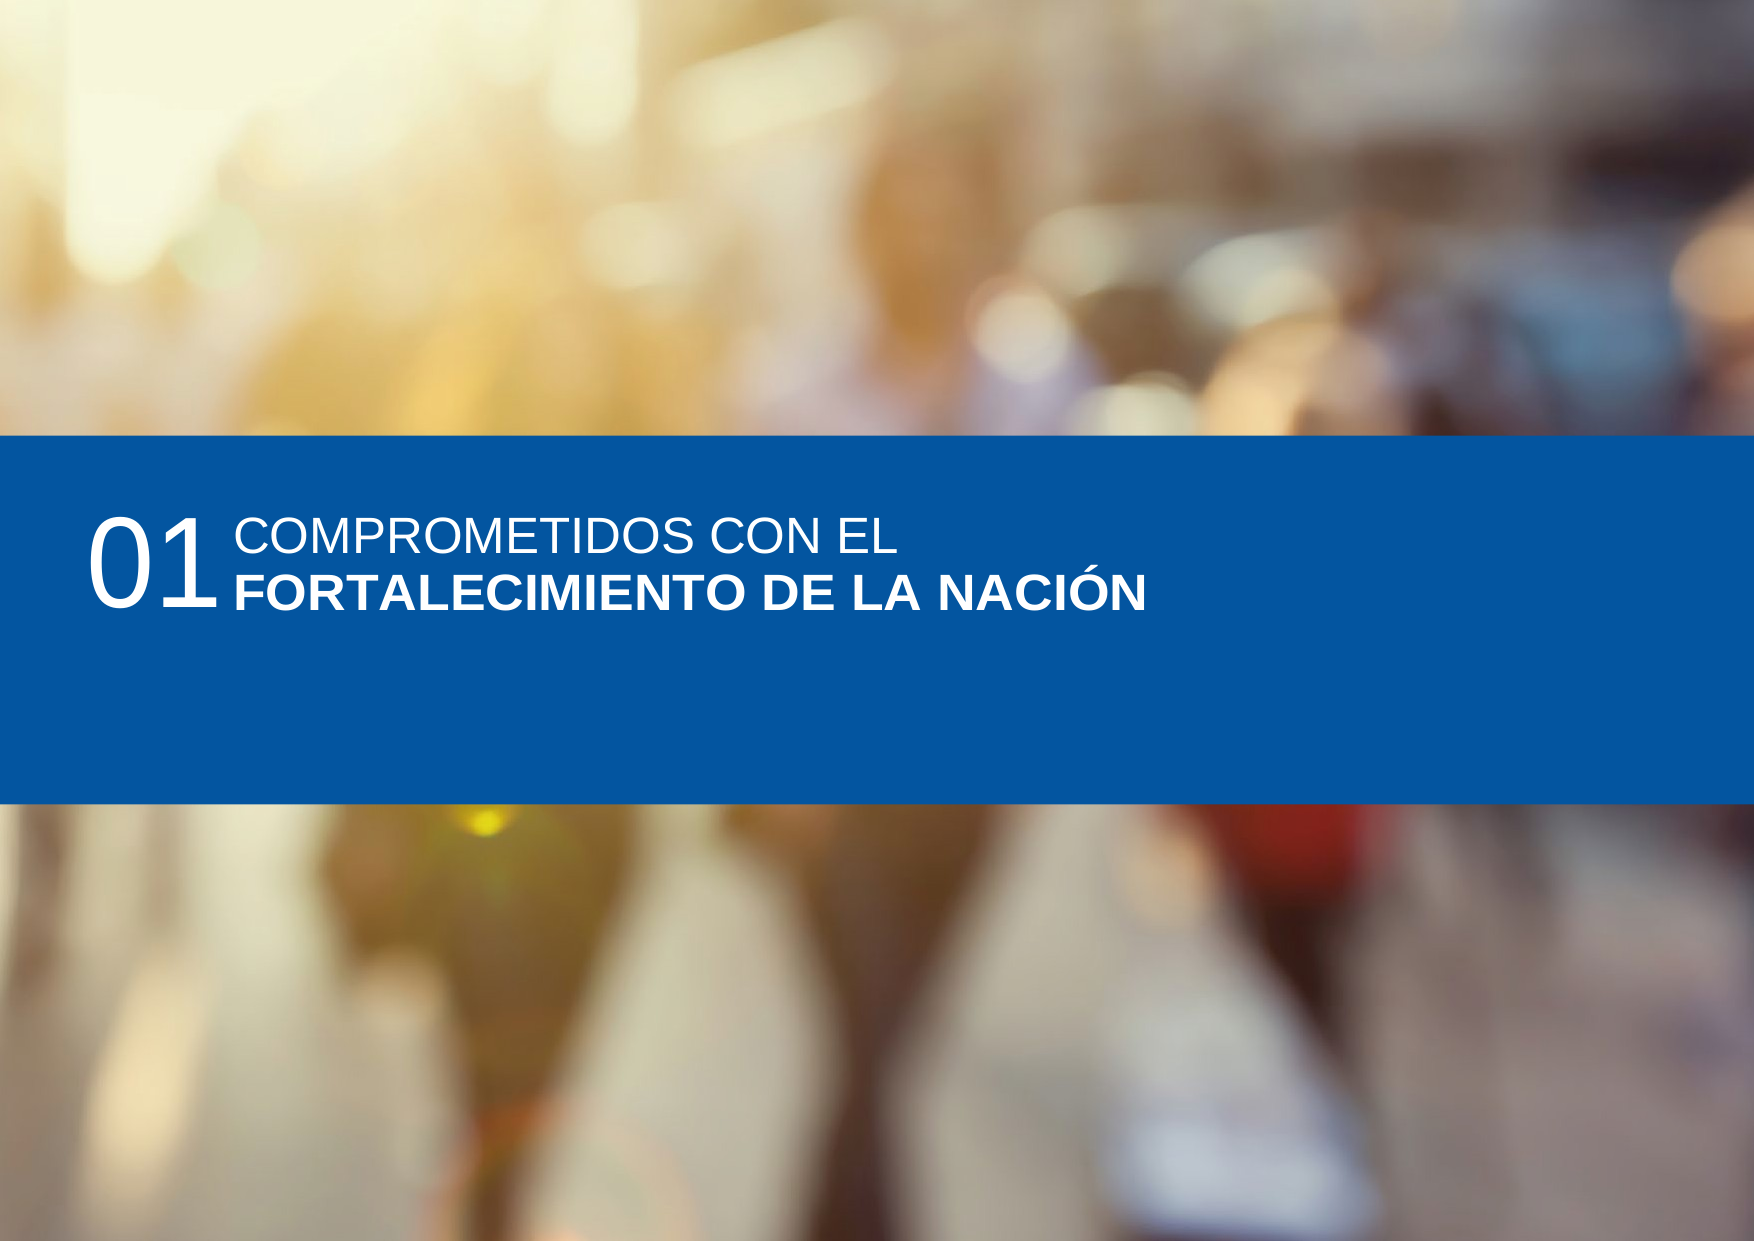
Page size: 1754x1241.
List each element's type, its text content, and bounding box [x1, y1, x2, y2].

picture [0, 0, 1754, 435]
subtitle COMPROMETIDOS CON EL [233, 509, 1502, 565]
picture [0, 805, 1754, 1241]
subtitle FORTALECIMIENTO DE LA NACIÓN [233, 565, 1502, 621]
